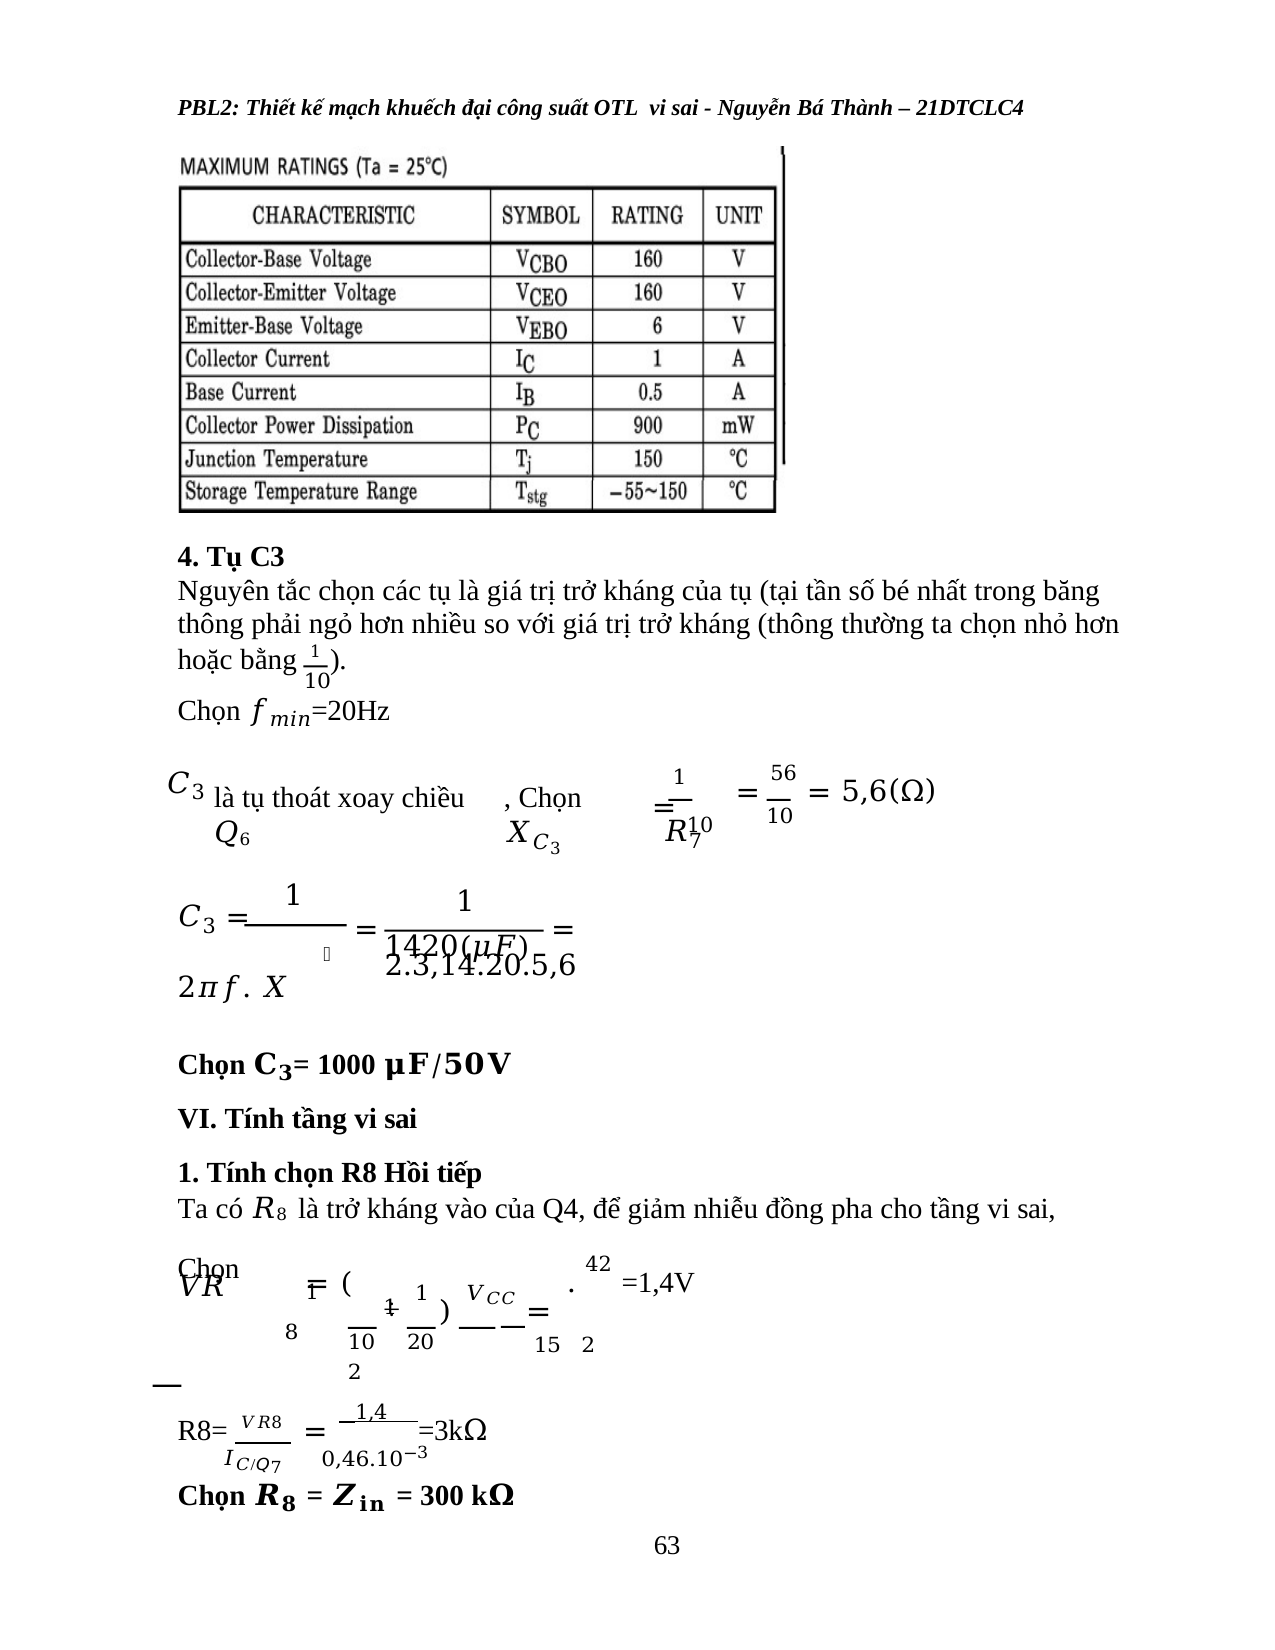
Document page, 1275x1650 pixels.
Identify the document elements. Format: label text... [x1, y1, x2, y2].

text = 10 𝑅7 [638, 788, 727, 852]
text = = 1420(𝜇𝐹) 2.3,14.20.5,6 [354, 923, 706, 982]
text Chọn 𝑉𝑅 [177, 1265, 284, 1300]
text R8= 𝑉𝑅8 = 1,4 =3kΩ [177, 1414, 1244, 1447]
text 8 10 20 2 [284, 1326, 483, 1385]
text hoặc bằng 1 ). [177, 647, 1244, 675]
text ÷ 1 ) 𝑉𝐶𝐶 = 1 [383, 1279, 553, 1318]
text Nguyên tắc chọn các tụ là giá trị trở kháng của tụ (tại tần số bé nhất trong băng thông phải ngỏ hơn nhiều so với giá trị trở kháng (thông thường ta chọn nhỏ hơn [177, 573, 1148, 640]
text . 42 =1,4V [567, 1271, 1244, 1298]
subtitle Tính tầng vi sai [177, 1101, 1244, 1135]
text Chọn 𝑹𝟖 = 𝒁𝐢𝐧 = 300 k𝛀 [177, 1476, 1244, 1513]
picture [178, 146, 786, 513]
subtitle Tính chọn R8 Hồi tiếp [177, 1156, 1244, 1189]
text 0,46.10−3 [321, 1447, 1244, 1471]
text 1 [106, 883, 304, 911]
text = ( 1 [305, 1271, 368, 1326]
text 1 [633, 771, 727, 788]
text , Chọn 𝑋𝐶3 [504, 780, 628, 857]
text 𝐼𝐶/𝘘7 [106, 1447, 282, 1476]
text 10 [303, 675, 1244, 692]
text 15 2 [533, 1332, 1244, 1357]
subtitle Tụ C3 [177, 539, 1244, 573]
text 10 [766, 809, 1244, 827]
text 𝐶3 [106, 764, 205, 804]
text 1 [456, 889, 1244, 917]
text Ta có 𝑅8 là trở kháng vào của Q4, để giảm nhiễu đồng pha cho tầng vi sai, [177, 1189, 1244, 1224]
text là tụ thoát xoay chiều 𝑄6 [213, 780, 503, 849]
text Chọn 𝑓𝑚𝑖𝑛=20Hz [177, 692, 1244, 728]
text 𝐶3 = 2𝜋𝑓. 𝑋 [177, 911, 324, 1007]
text Chọn 𝐂𝟑= 1000 𝛍𝐅/𝟓𝟎𝐕 [177, 1045, 1244, 1085]
text = 56 = 5,6(Ω) [736, 771, 1244, 809]
